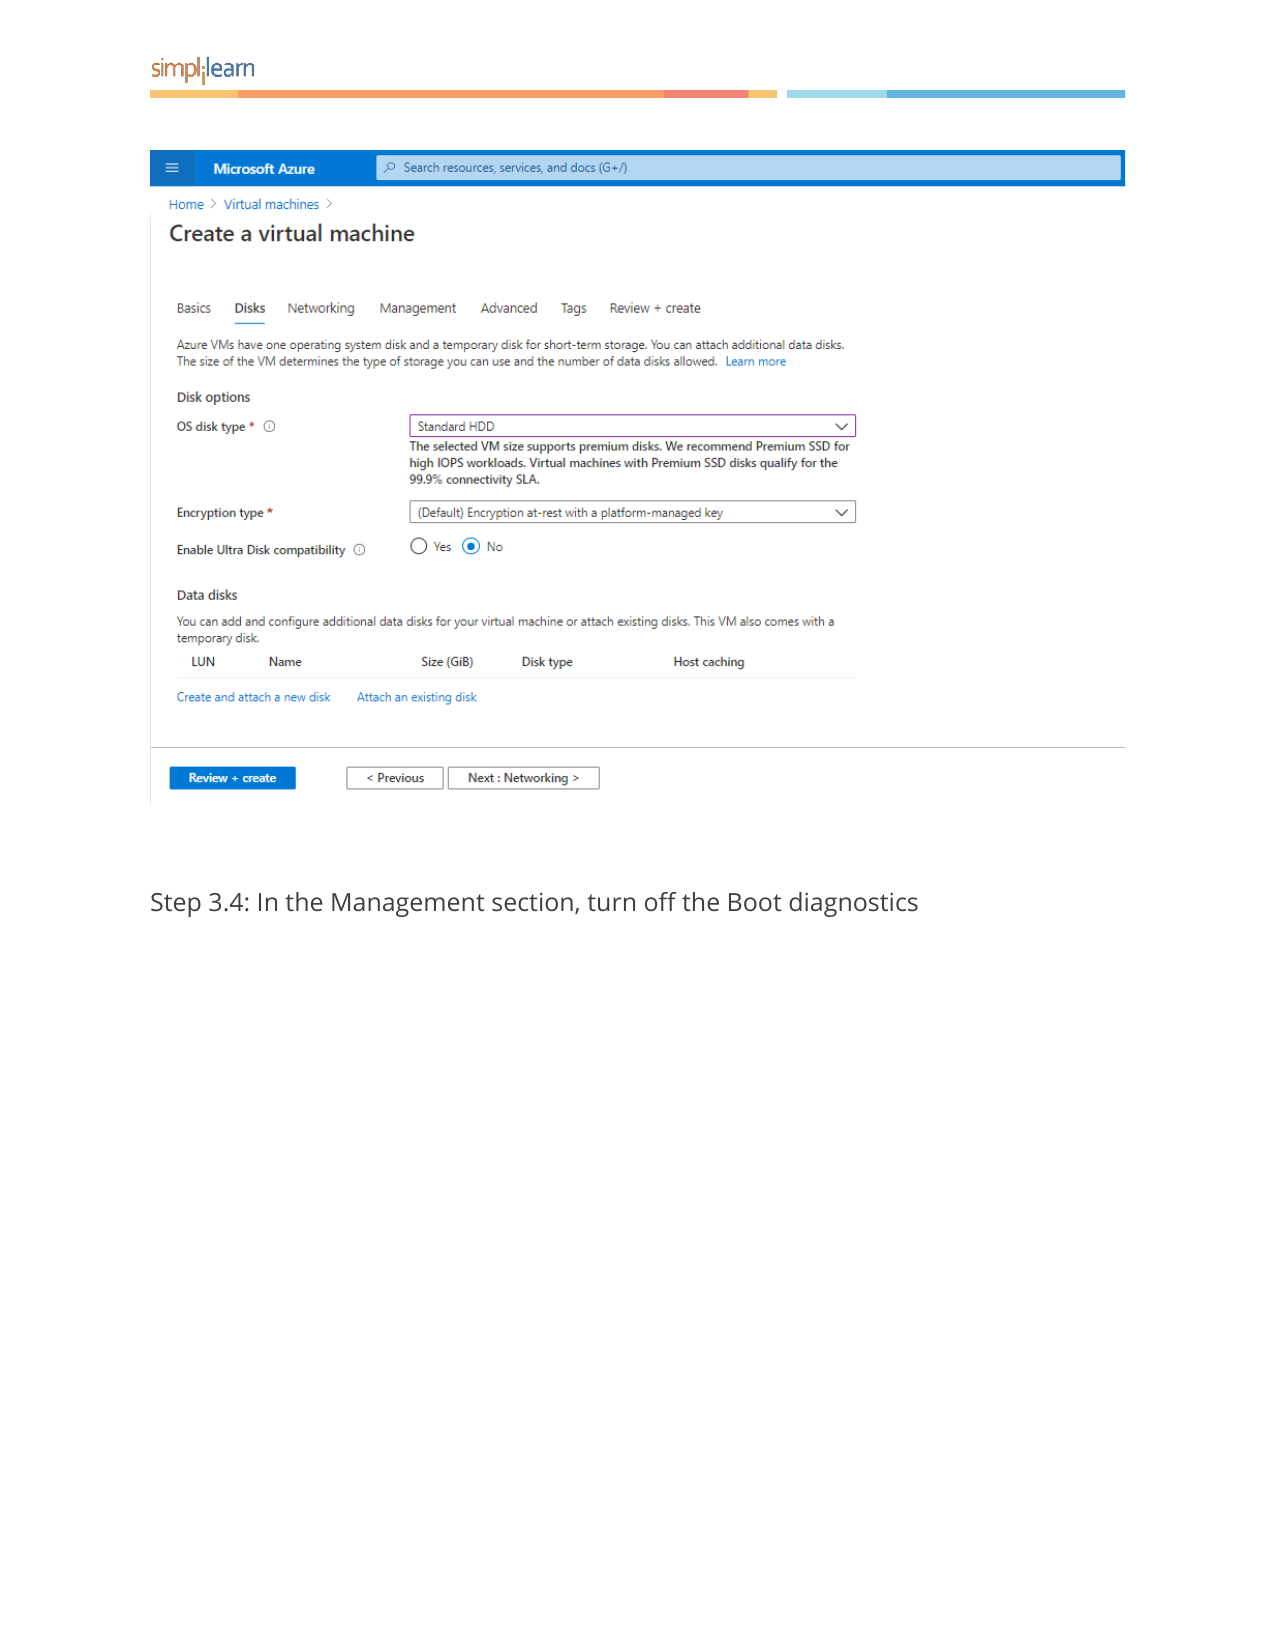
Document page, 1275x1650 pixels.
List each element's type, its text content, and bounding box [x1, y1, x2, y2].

text Step 3.4: In the Management section, turn off the Boot diagnostics [150, 885, 1104, 919]
picture [150, 150, 1125, 805]
picture [150, 52, 1125, 98]
